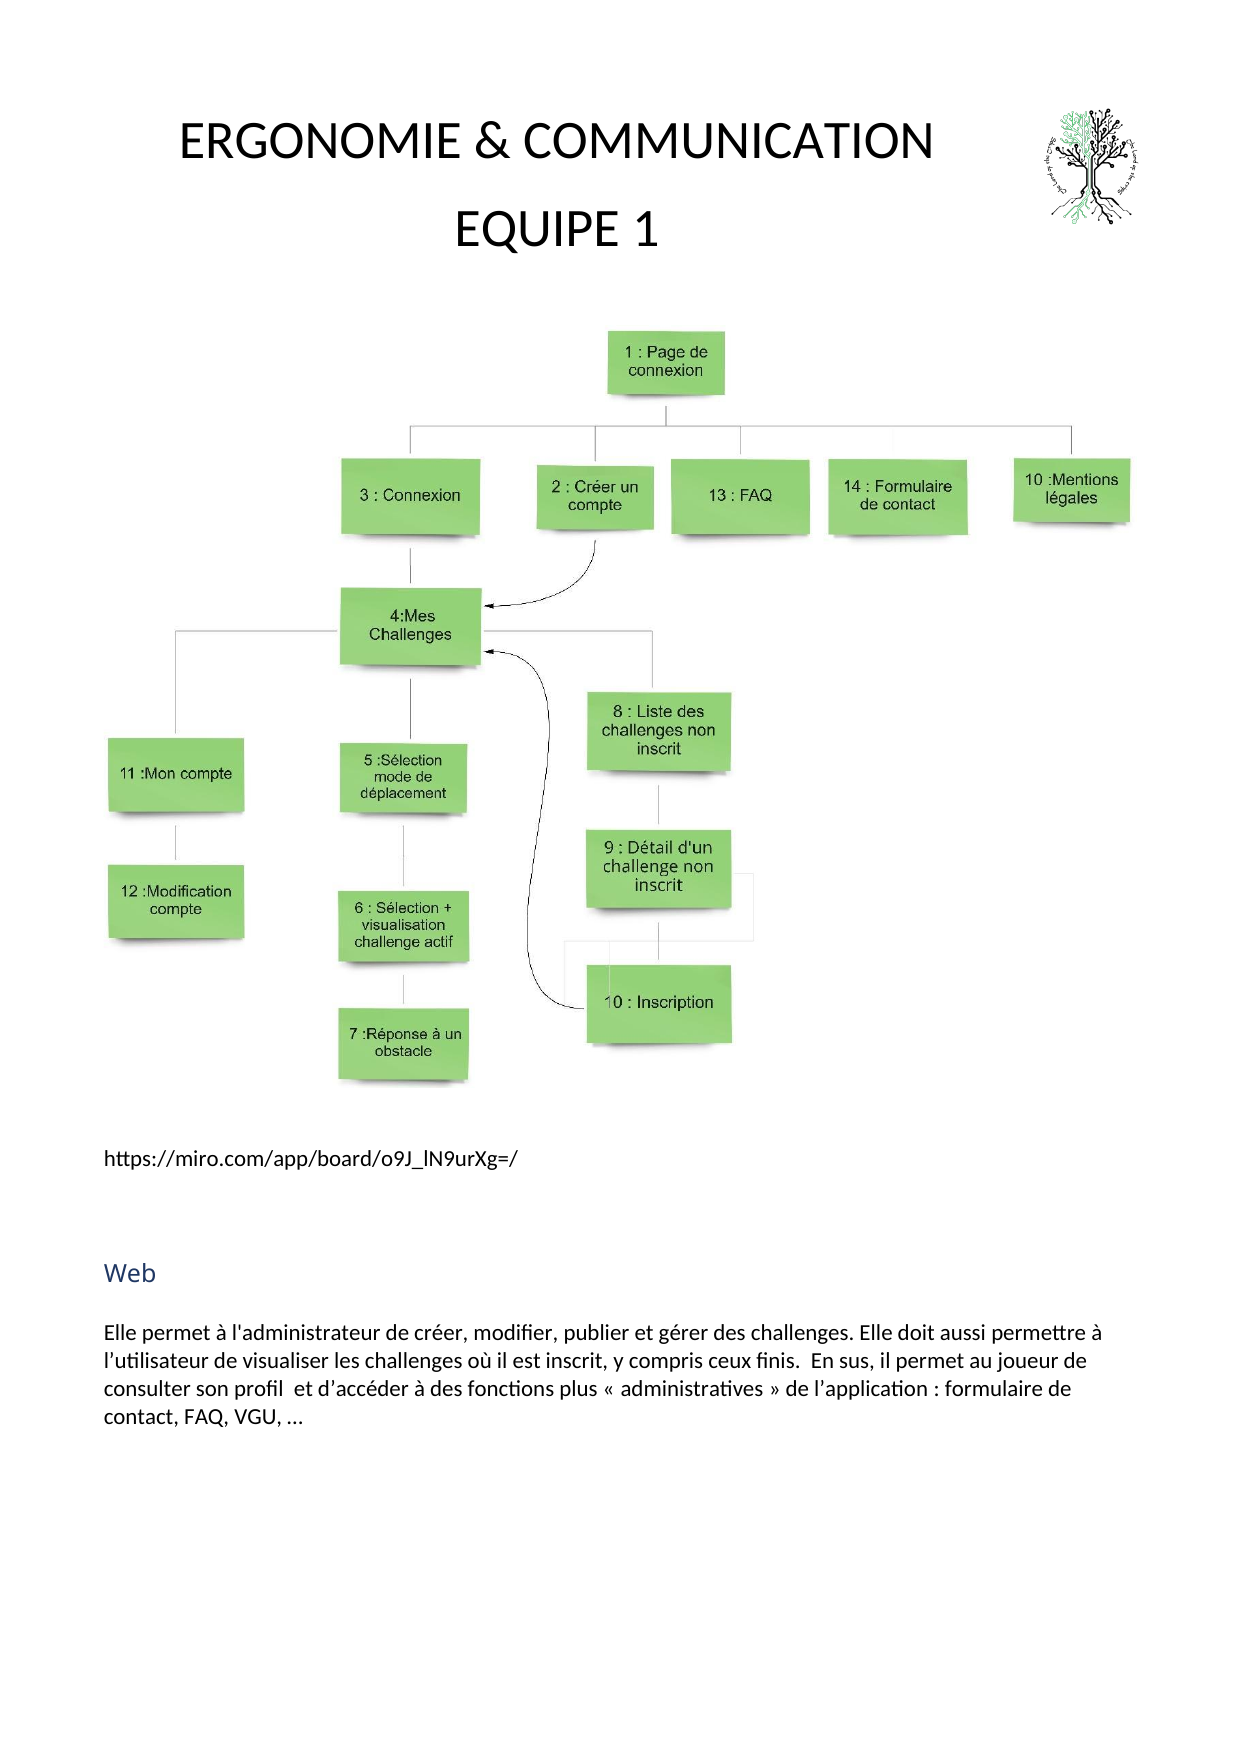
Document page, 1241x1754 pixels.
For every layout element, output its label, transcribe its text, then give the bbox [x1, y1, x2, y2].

text Elle permet à l'administrateur de créer, modifier, publier et gérer des challenges. Elle doit aussi permettre à l’utilisateur de visualiser les challenges où il est inscrit, y compris ceux finis. En sus, il permet au joueur de consulter son profil et d’accéder à des fonctions plus « administratives » de l’application : formulaire de contact, FAQ, VGU, … [103, 1318, 1137, 1430]
picture [103, 325, 1137, 1088]
subtitle Web [103, 1256, 1137, 1290]
text https://miro.com/app/board/o9J_lN9urXg=/ [103, 1144, 1137, 1172]
picture [1040, 106, 1147, 227]
